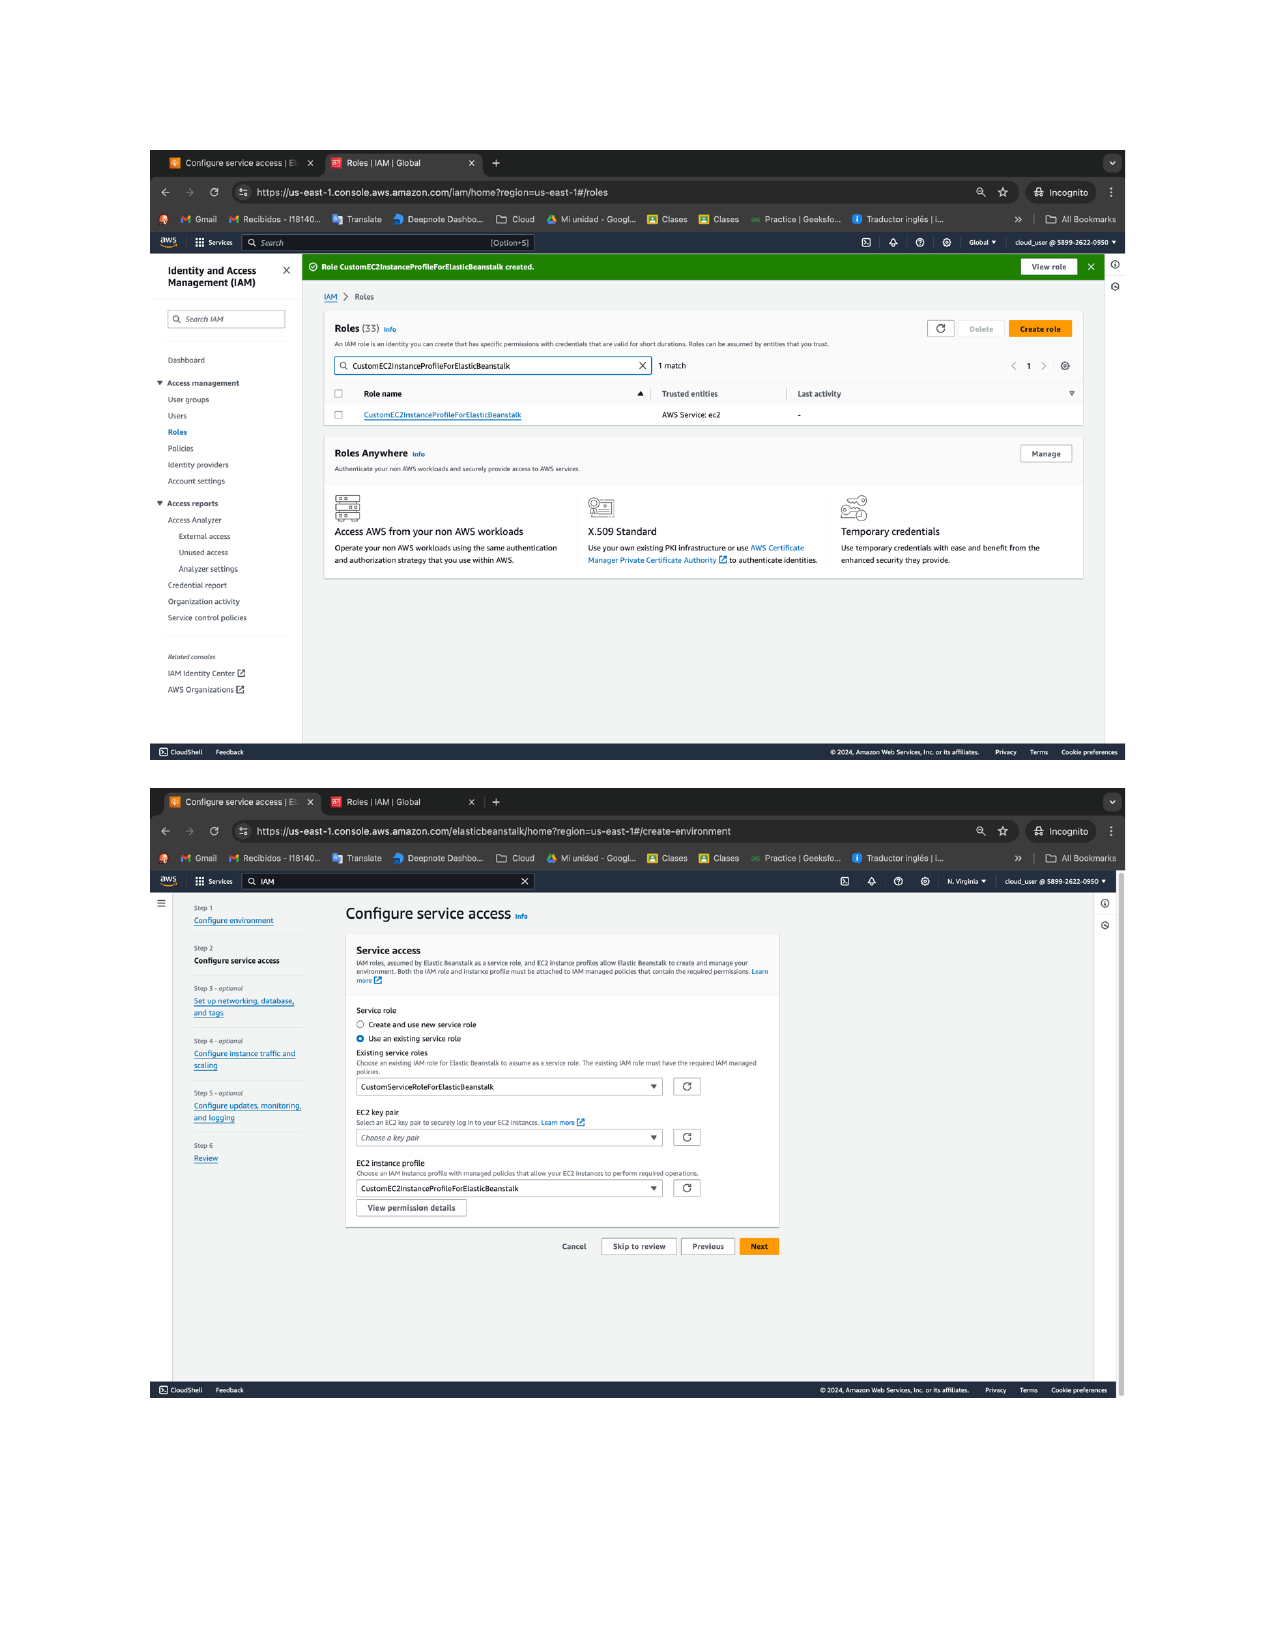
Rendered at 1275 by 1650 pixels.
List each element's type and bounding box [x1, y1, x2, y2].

picture [150, 150, 1125, 760]
picture [150, 788, 1125, 1398]
